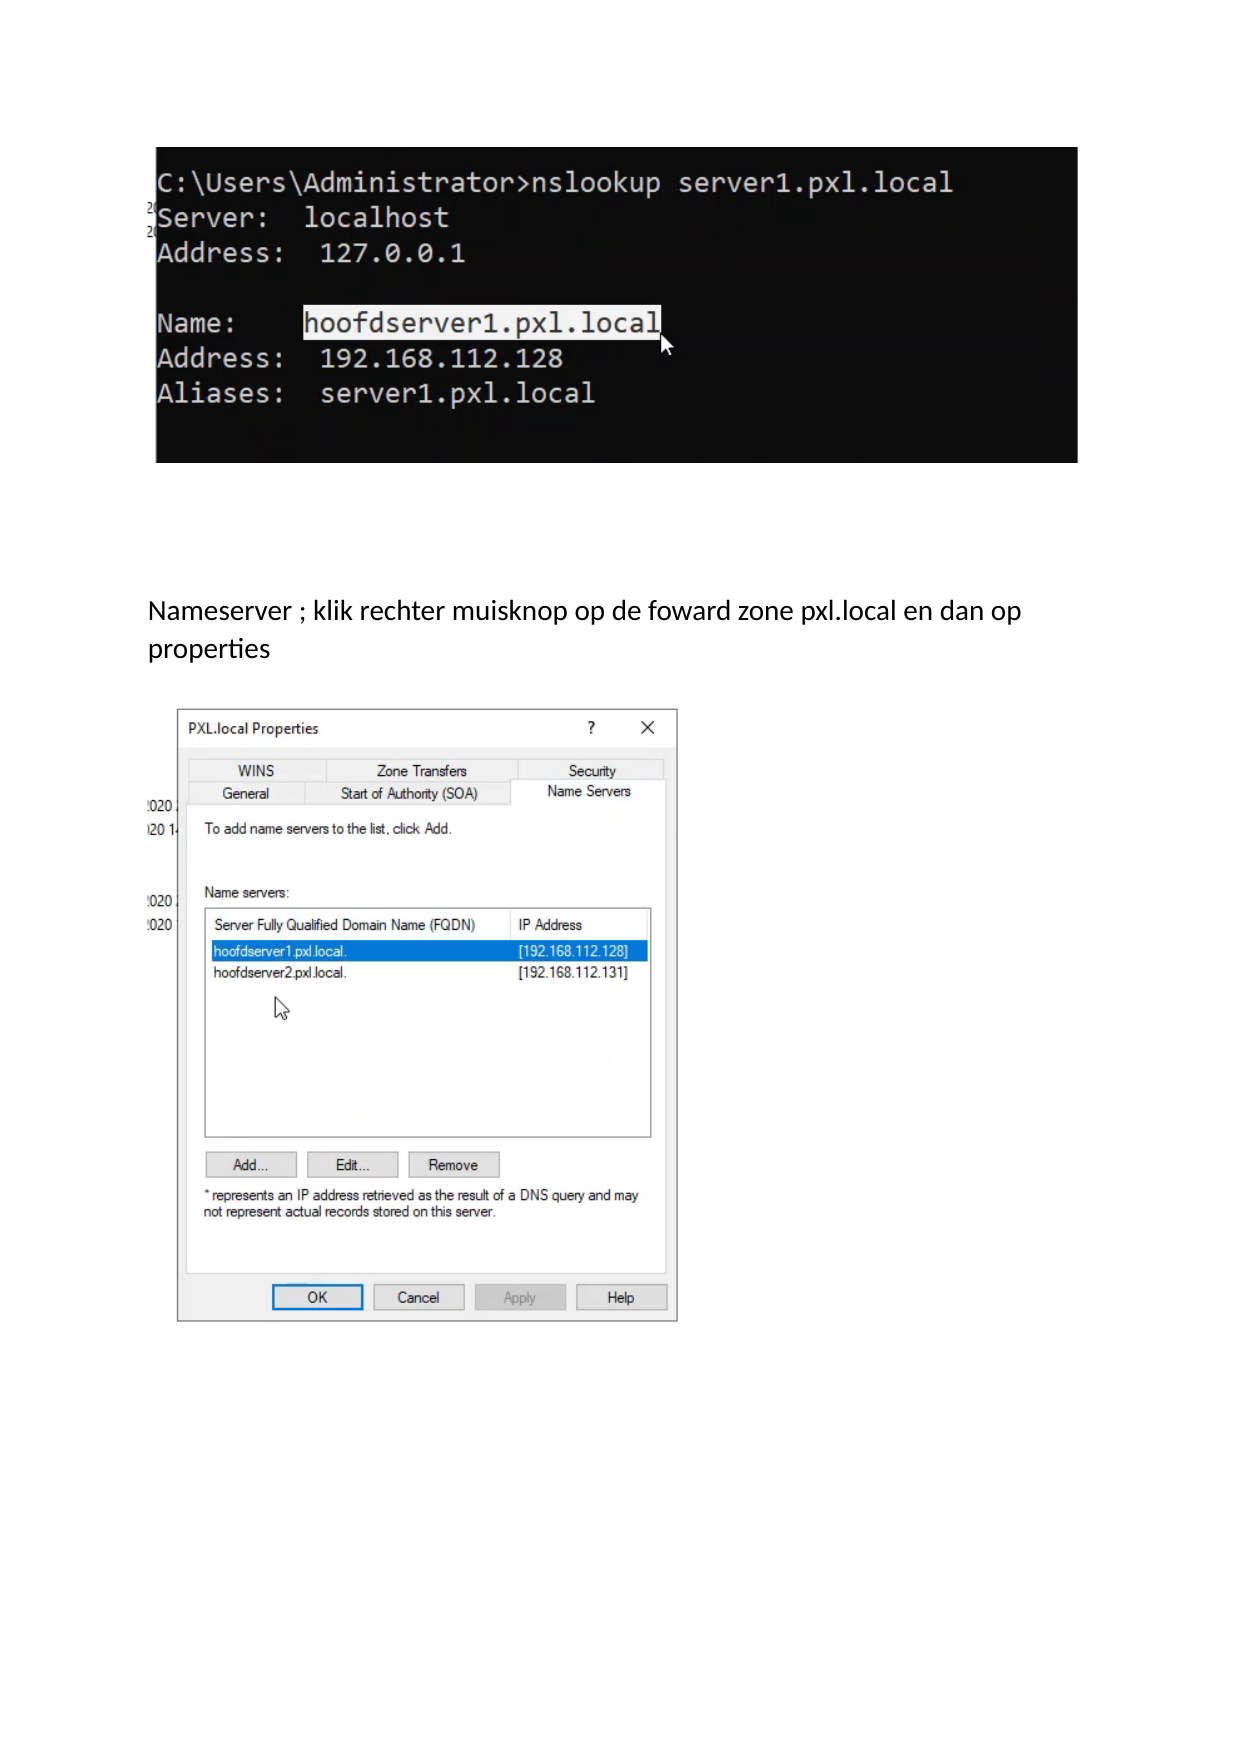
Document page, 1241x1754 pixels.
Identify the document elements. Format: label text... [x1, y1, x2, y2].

picture [147, 685, 798, 1358]
picture [147, 147, 1078, 463]
text Nameserver ; klik rechter muisknop op de foward zone pxl.local en dan op properties [148, 592, 1093, 666]
